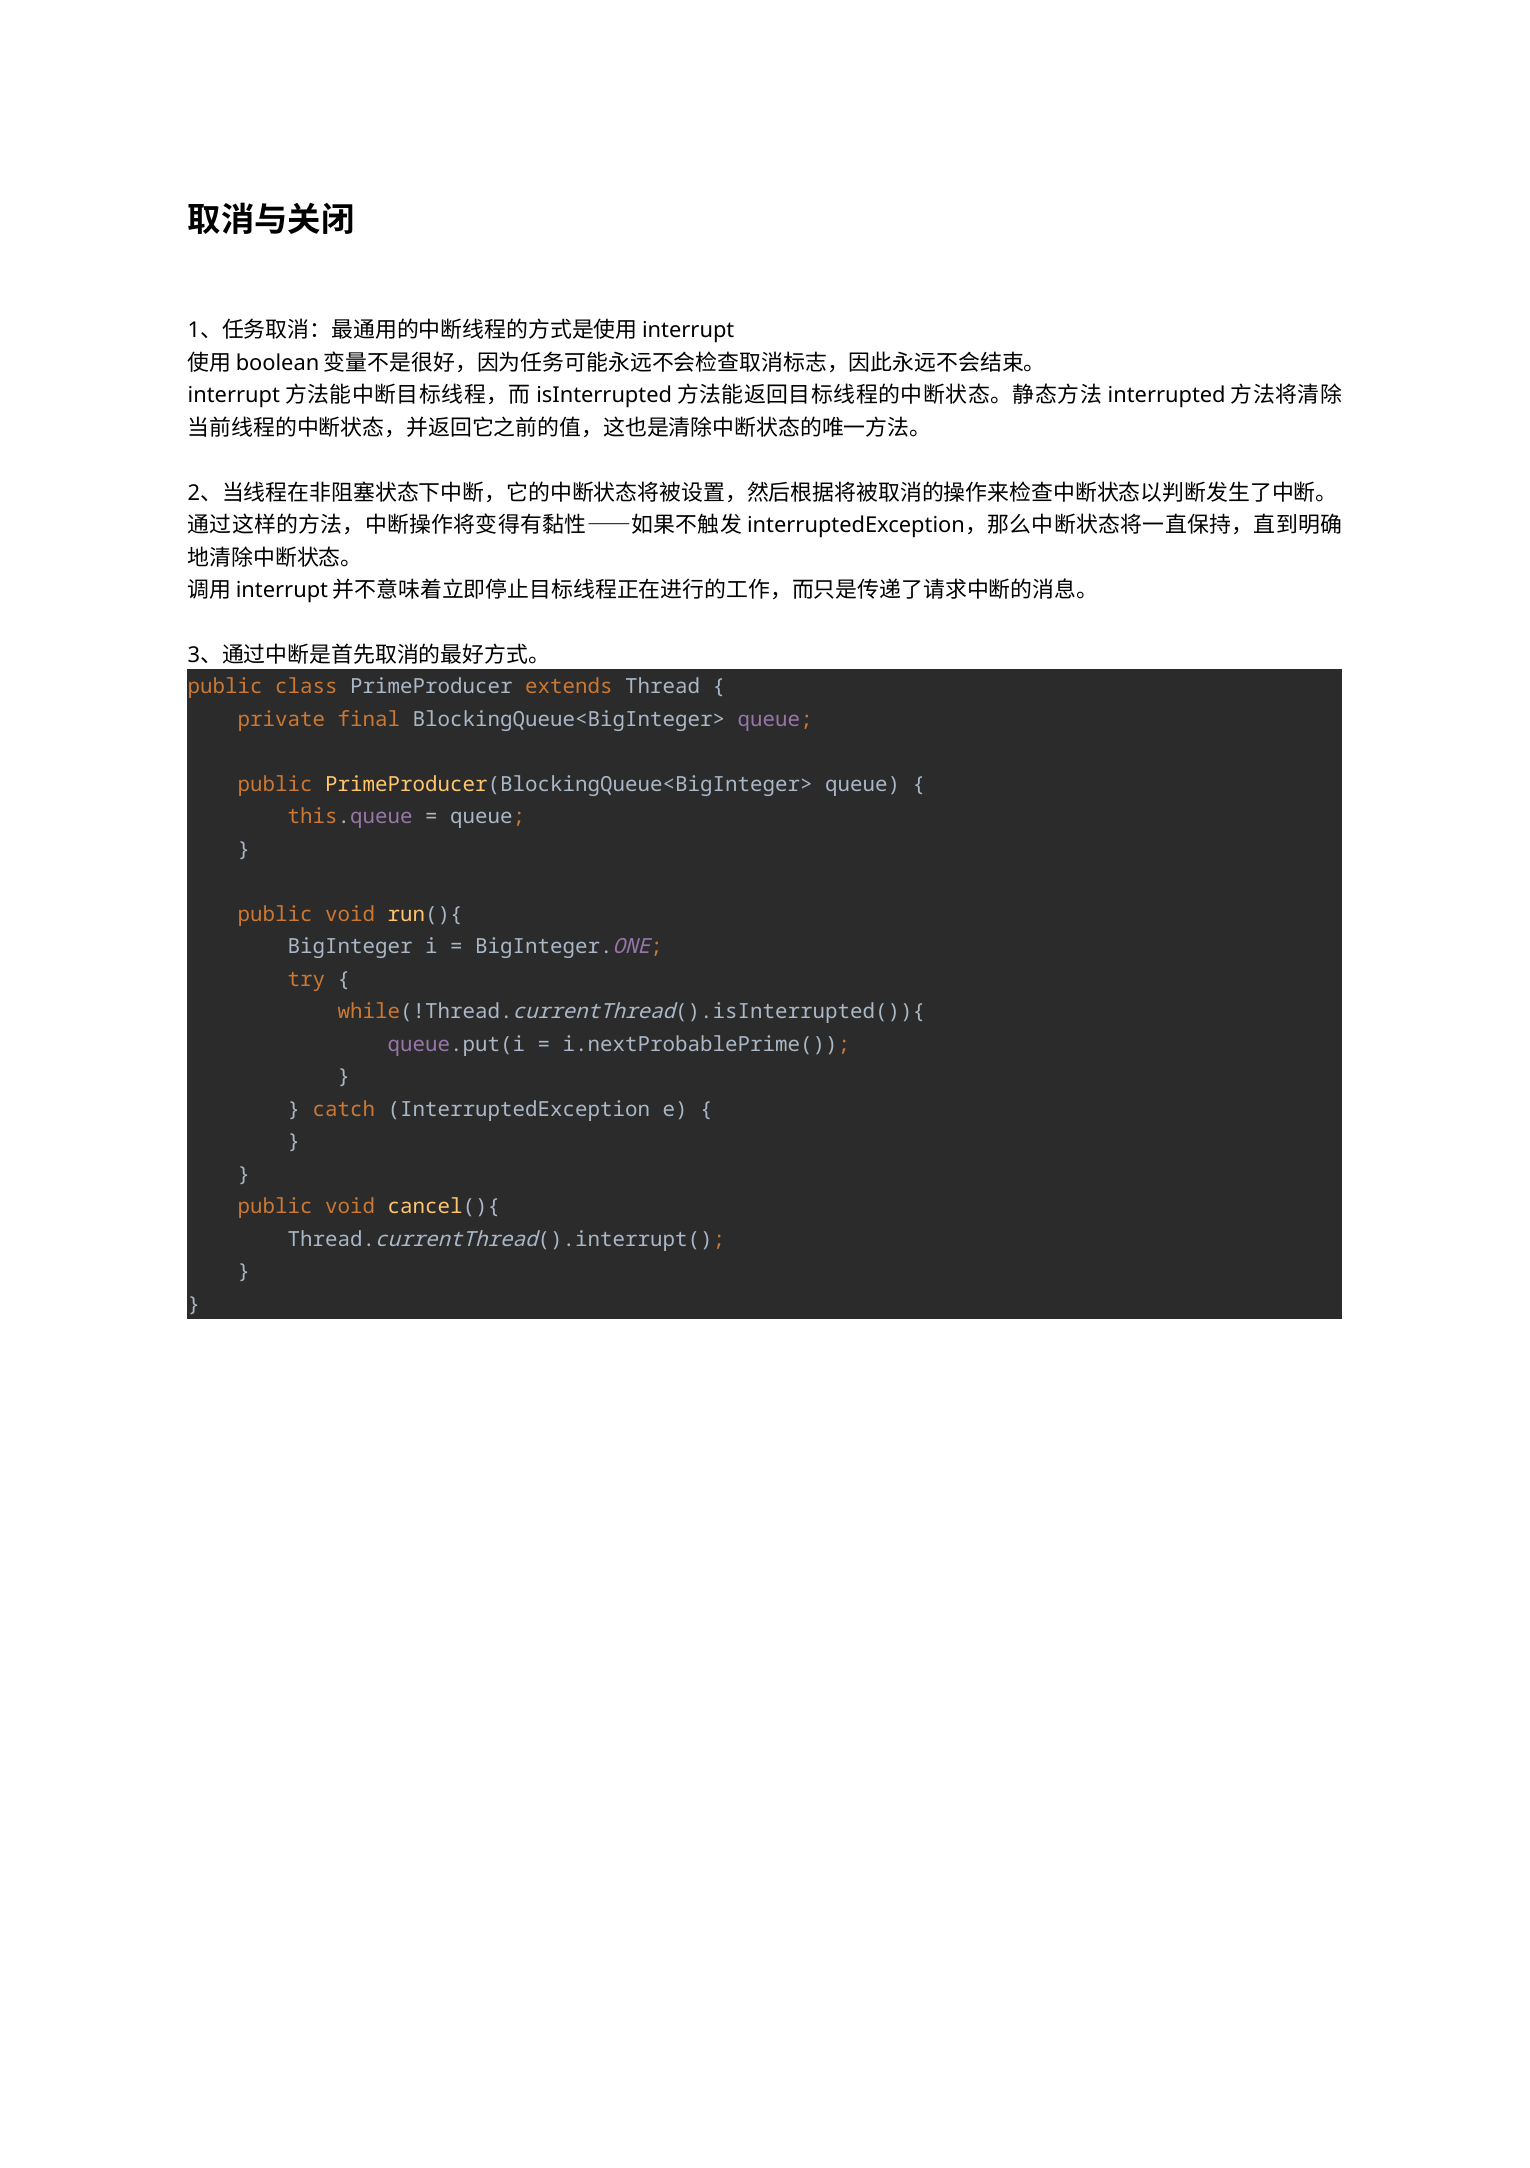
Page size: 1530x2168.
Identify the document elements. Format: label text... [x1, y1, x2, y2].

text 3、通过中断是首先取消的最好方式。 [187, 637, 1342, 669]
text 调用interrupt并不意味着立即停止目标线程正在进行的工作，而只是传递了请求中断的消息。 [187, 572, 1342, 604]
text 2、当线程在非阻塞状态下中断，它的中断状态将被设置，然后根据将被取消的操作来检查中断状态以判断发生了中断。通过这样的方法，中断操作将变得有黏性——如果不触发interruptedException，那么中断状态将一直保持，直到明确地清除中断状态。 [187, 474, 1342, 572]
text 使用boolean变量不是很好，因为任务可能永远不会检查取消标志，因此永远不会结束。 [187, 344, 1342, 377]
text public class PrimeProducer extends Thread { private final BlockingQueue<BigInteger> queue; public PrimeProducer(BlockingQueue<BigInteger> queue) { this.queue = queue; } public void run(){ BigInteger i = BigInteger.ONE; try { while(!Thread.currentThread().isInterrupted()){ queue.put(i = i.nextProbablePrime()); } } catch (InterruptedException e) { } } public void cancel(){ Thread.currentThread().interrupt(); } } [187, 669, 1342, 1319]
text 1、任务取消：最通用的中断线程的方式是使用interrupt [187, 312, 1342, 344]
subtitle 取消与关闭 [187, 184, 1342, 249]
text interrupt方法能中断目标线程，而isInterrupted方法能返回目标线程的中断状态。静态方法interrupted方法将清除当前线程的中断状态，并返回它之前的值，这也是清除中断状态的唯一方法。 [187, 377, 1342, 442]
